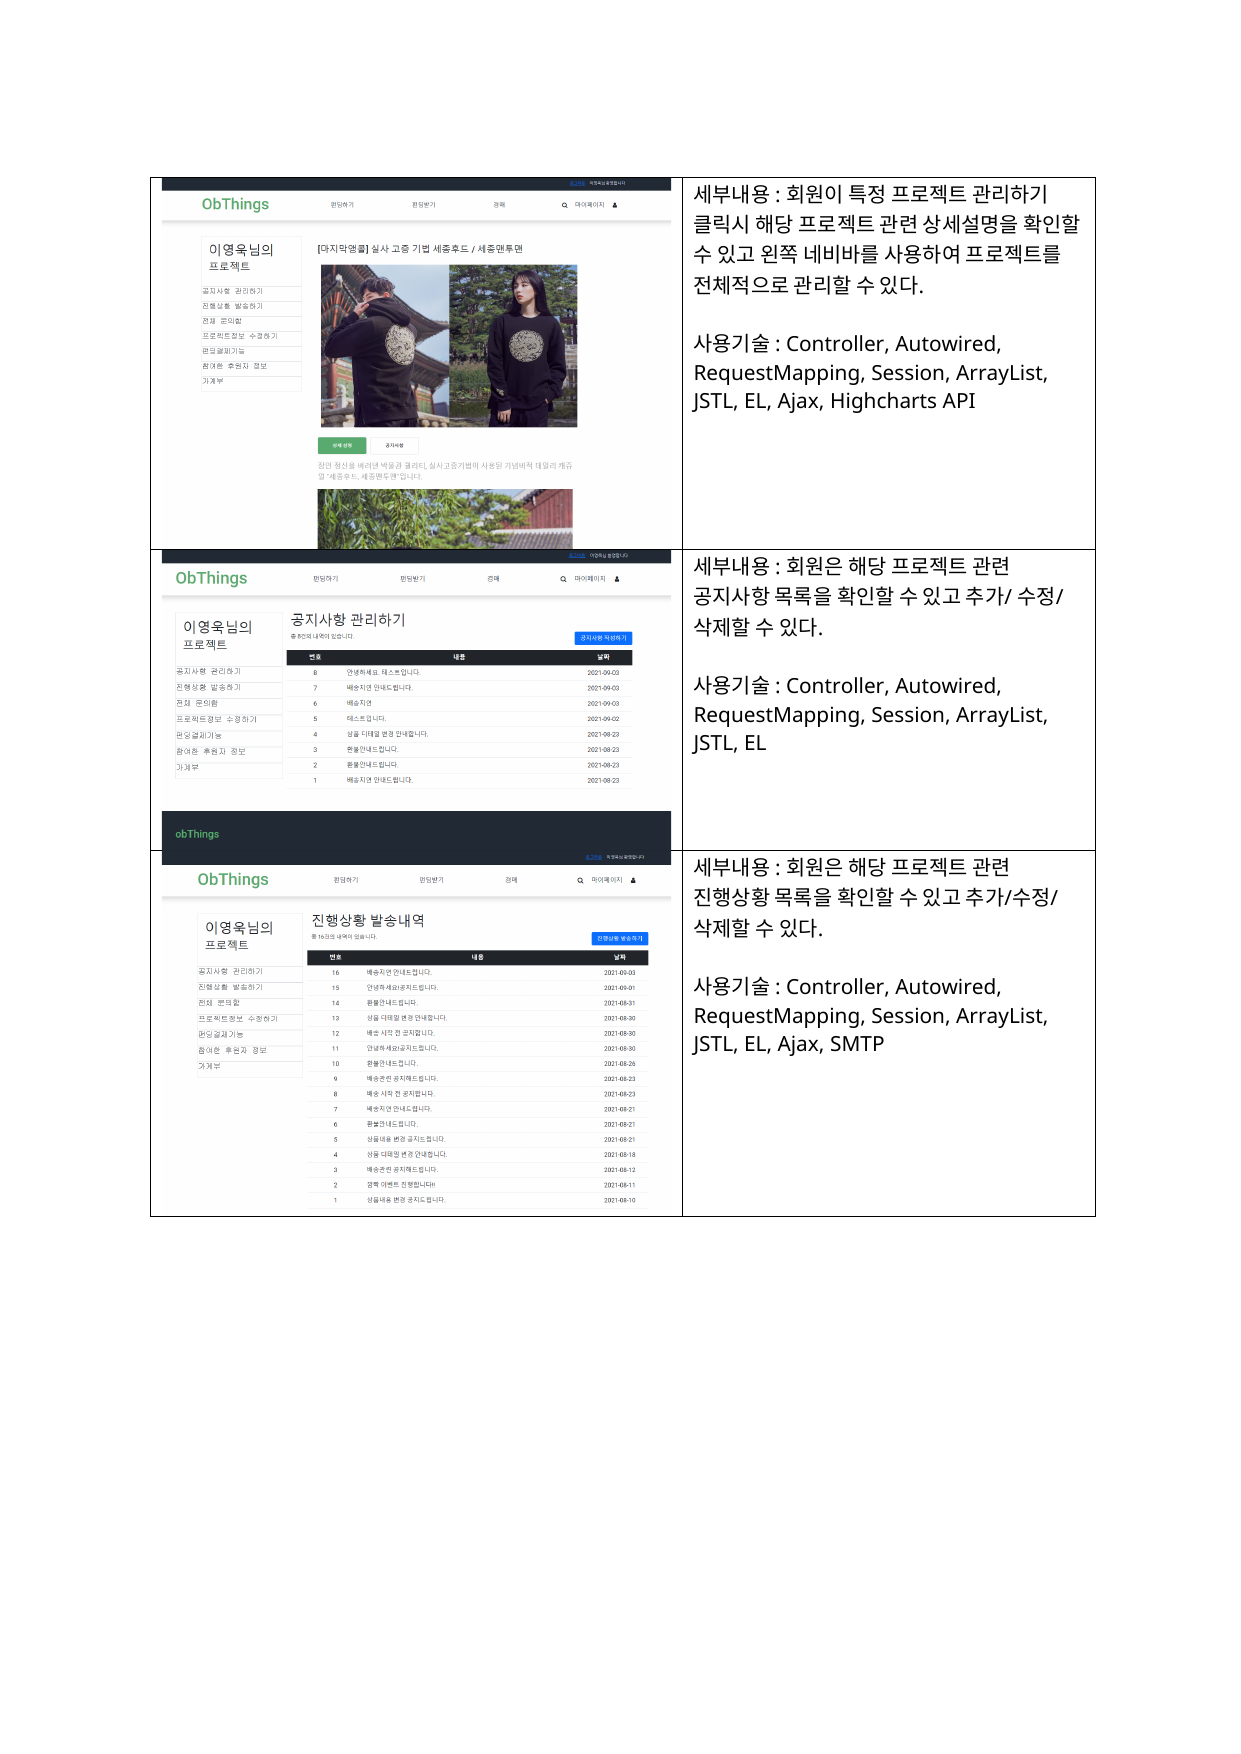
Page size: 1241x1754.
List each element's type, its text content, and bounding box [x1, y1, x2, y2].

table_cell [151, 550, 161, 850]
table_cell [672, 851, 682, 1216]
table_cell [151, 178, 161, 549]
table_cell 세부내용 : 회원은 해당 프로젝트 관련 진행상황 목록을 확인할 수 있고 추가/수정/삭제할 수 있다. 사용기술 : Controller, Autowired, RequestMapping, Session, ArrayList, JSTL, EL, Ajax, SMTP [683, 851, 1095, 1216]
picture [161, 178, 672, 549]
table_cell [672, 178, 682, 549]
table_cell [672, 550, 682, 850]
table_cell [151, 851, 161, 1216]
table_cell 세부내용 : 회원은 해당 프로젝트 관련 공지사항 목록을 확인할 수 있고 추가/ 수정/삭제할 수 있다. 사용기술 : Controller, Autowired, RequestMapping, Session, ArrayList, JSTL, EL [683, 550, 1095, 850]
picture [161, 550, 672, 1216]
table_cell 세부내용 : 회원이 특정 프로젝트 관리하기 클릭시 해당 프로젝트 관련 상세설명을 확인할 수 있고 왼쪽 네비바를 사용하여 프로젝트를 전체적으로 관리할 수 있다. 사용기술 : Controller, Autowired, RequestMapping, Session, ArrayList, JSTL, EL, Ajax, Highcharts API [683, 178, 1095, 549]
